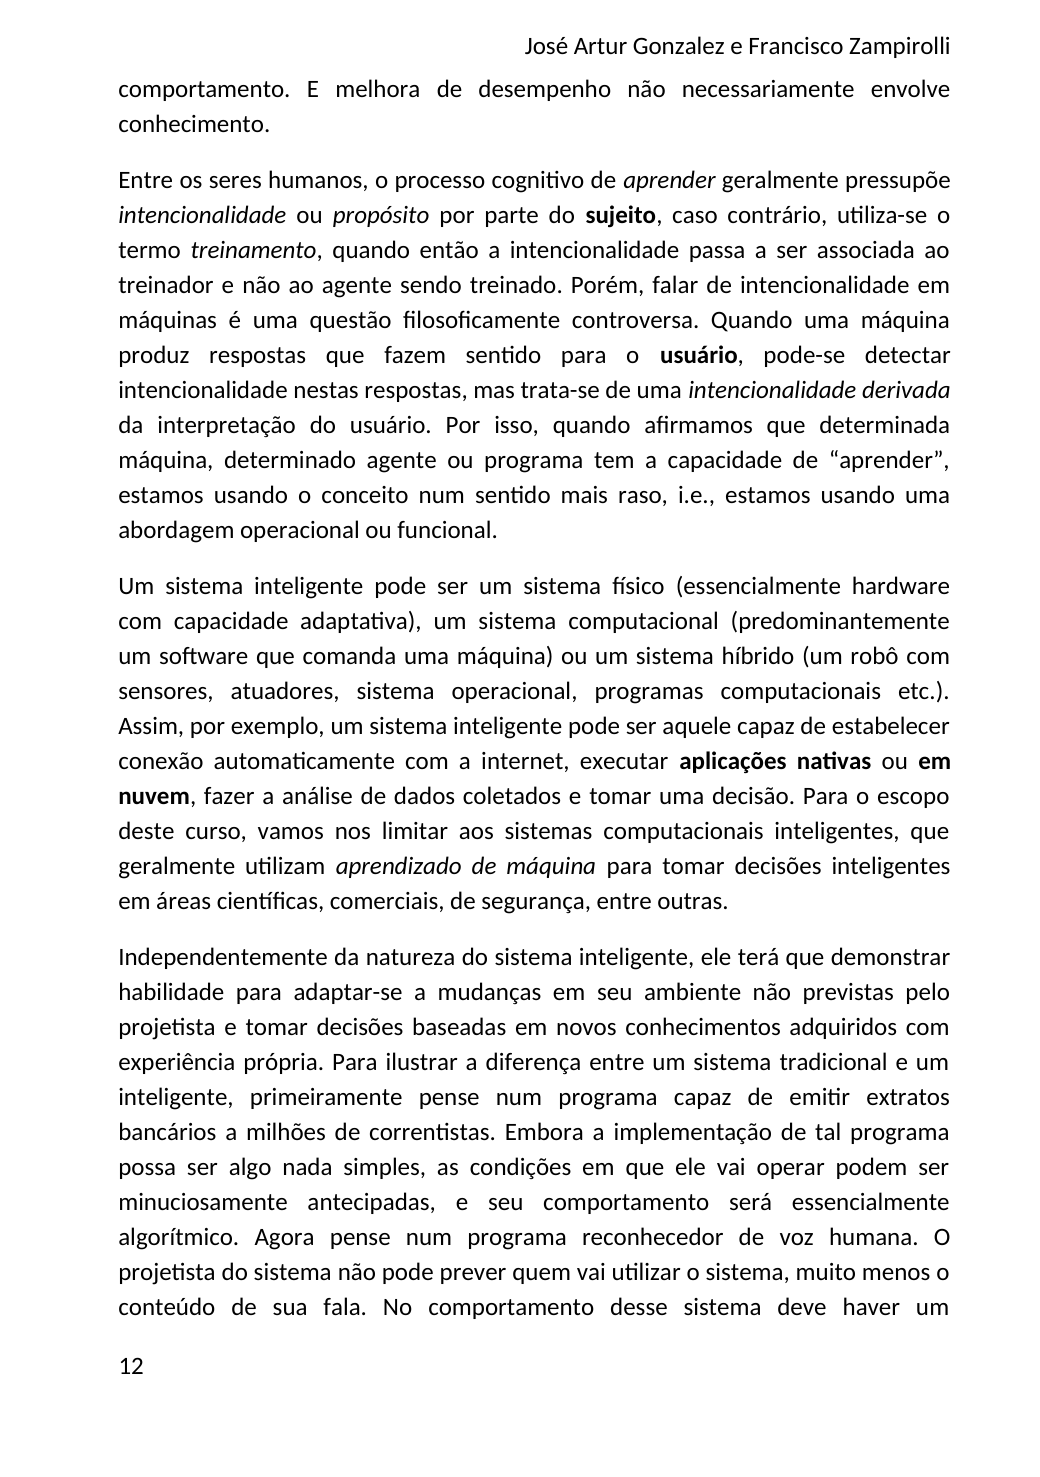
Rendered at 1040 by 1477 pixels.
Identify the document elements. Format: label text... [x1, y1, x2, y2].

text Um sistema inteligente pode ser um sistema físico (essencialmente hardware com capacidade adaptativa), um sistema computacional (predominantemente um software que comanda uma máquina) ou um sistema híbrido (um robô com sensores, atuadores, sistema operacional, programas computacionais etc.). Assim, por exemplo, um sistema inteligente pode ser aquele capaz de estabelecer conexão automaticamente com a internet, executar aplicações nativas ou em nuvem, fazer a análise de dados coletados e tomar uma decisão. Para o escopo deste curso, vamos nos limitar aos sistemas computacionais inteligentes, que geralmente utilizam aprendizado de máquina para tomar decisões inteligentes em áreas científicas, comerciais, de segurança, entre outras. [118, 570, 951, 916]
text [118, 74, 951, 139]
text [118, 941, 951, 1322]
text Entre os seres humanos, o processo cognitivo de aprender geralmente pressupõe intencionalidade ou propósito por parte do sujeito, caso contrário, utiliza-se o termo treinamento, quando então a intencionalidade passa a ser associada ao treinador e não ao agente sendo treinado. Porém, falar de intencionalidade em máquinas é uma questão filosoficamente controversa. Quando uma máquina produz respostas que fazem sentido para o usuário, pode-se detectar intencionalidade nestas respostas, mas trata-se de uma intencionalidade derivada da interpretação do usuário. Por isso, quando afirmamos que determinada máquina, determinado agente ou programa tem a capacidade de “aprender”, estamos usando o conceito num sentido mais raso, i.e., estamos usando uma abordagem operacional ou funcional. [118, 164, 951, 545]
